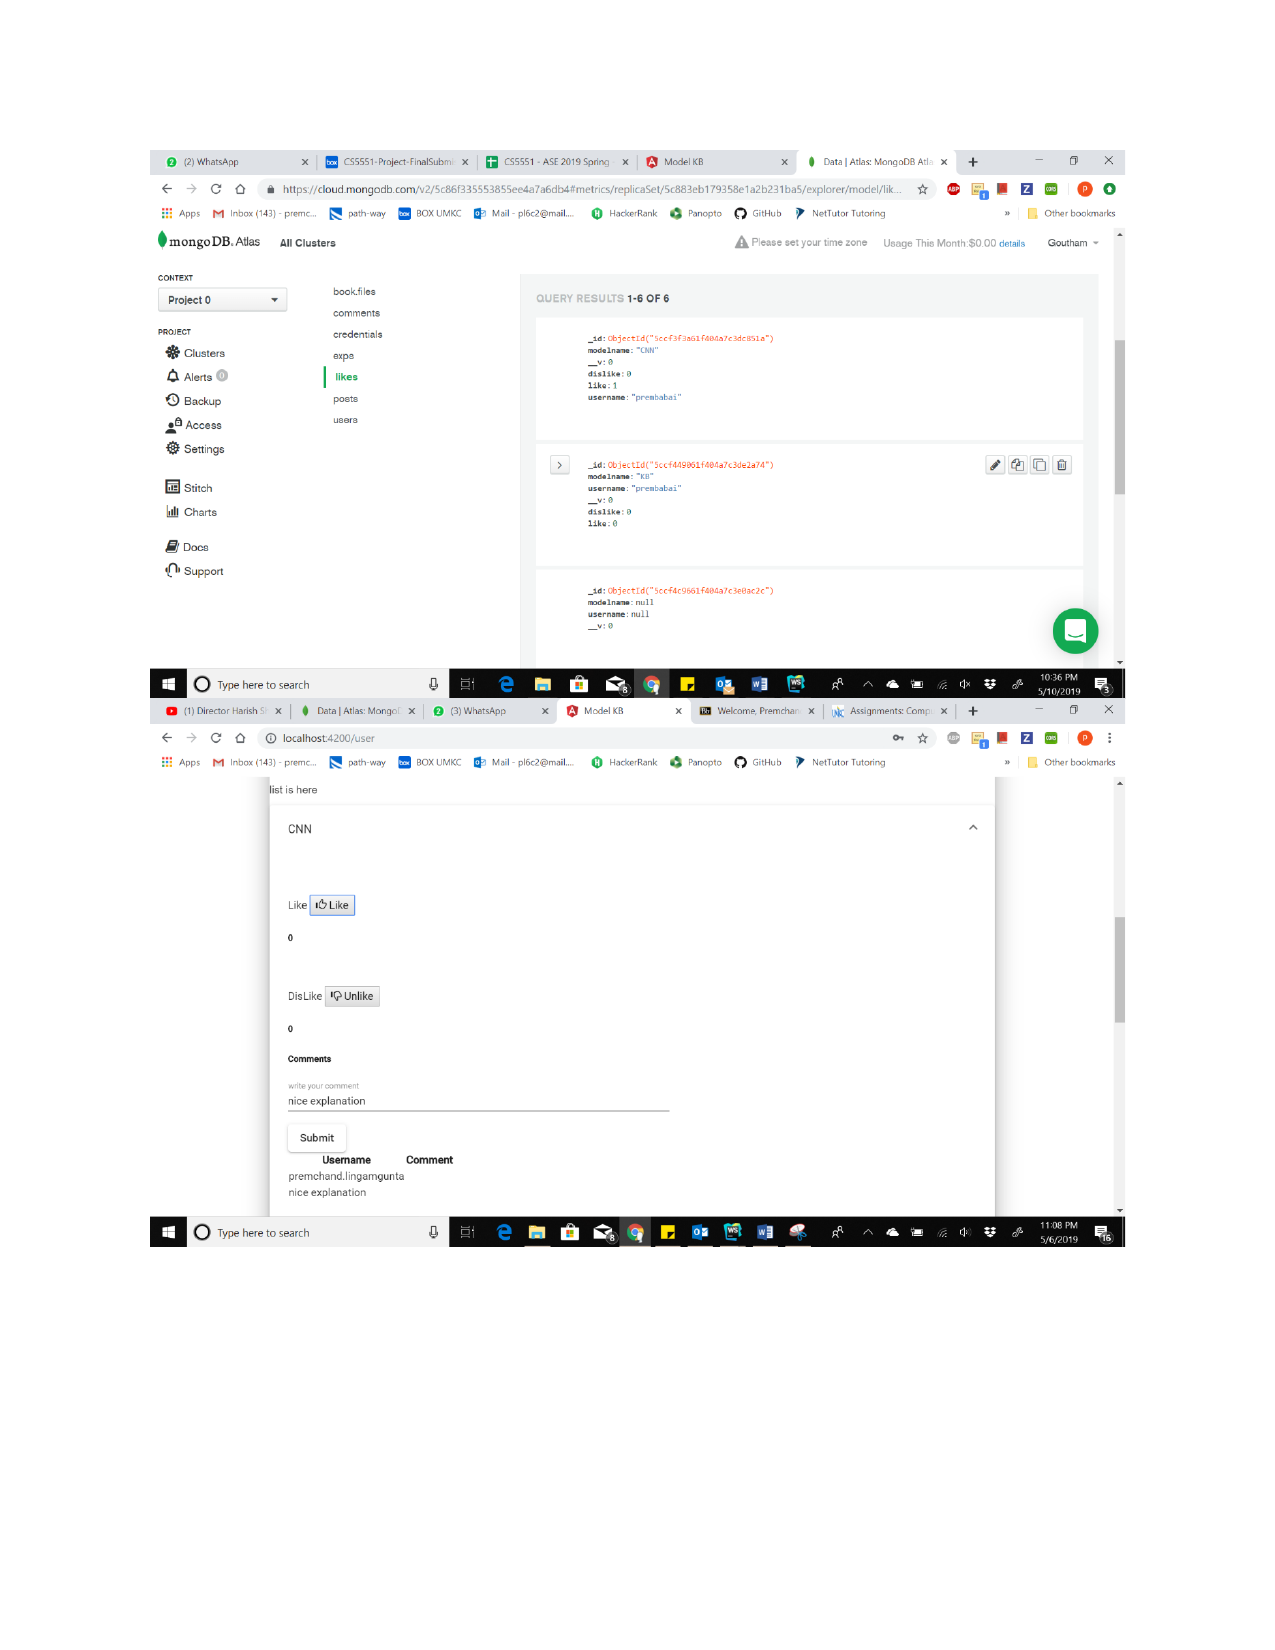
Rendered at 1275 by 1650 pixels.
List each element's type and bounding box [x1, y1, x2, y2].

picture [150, 150, 1125, 1247]
